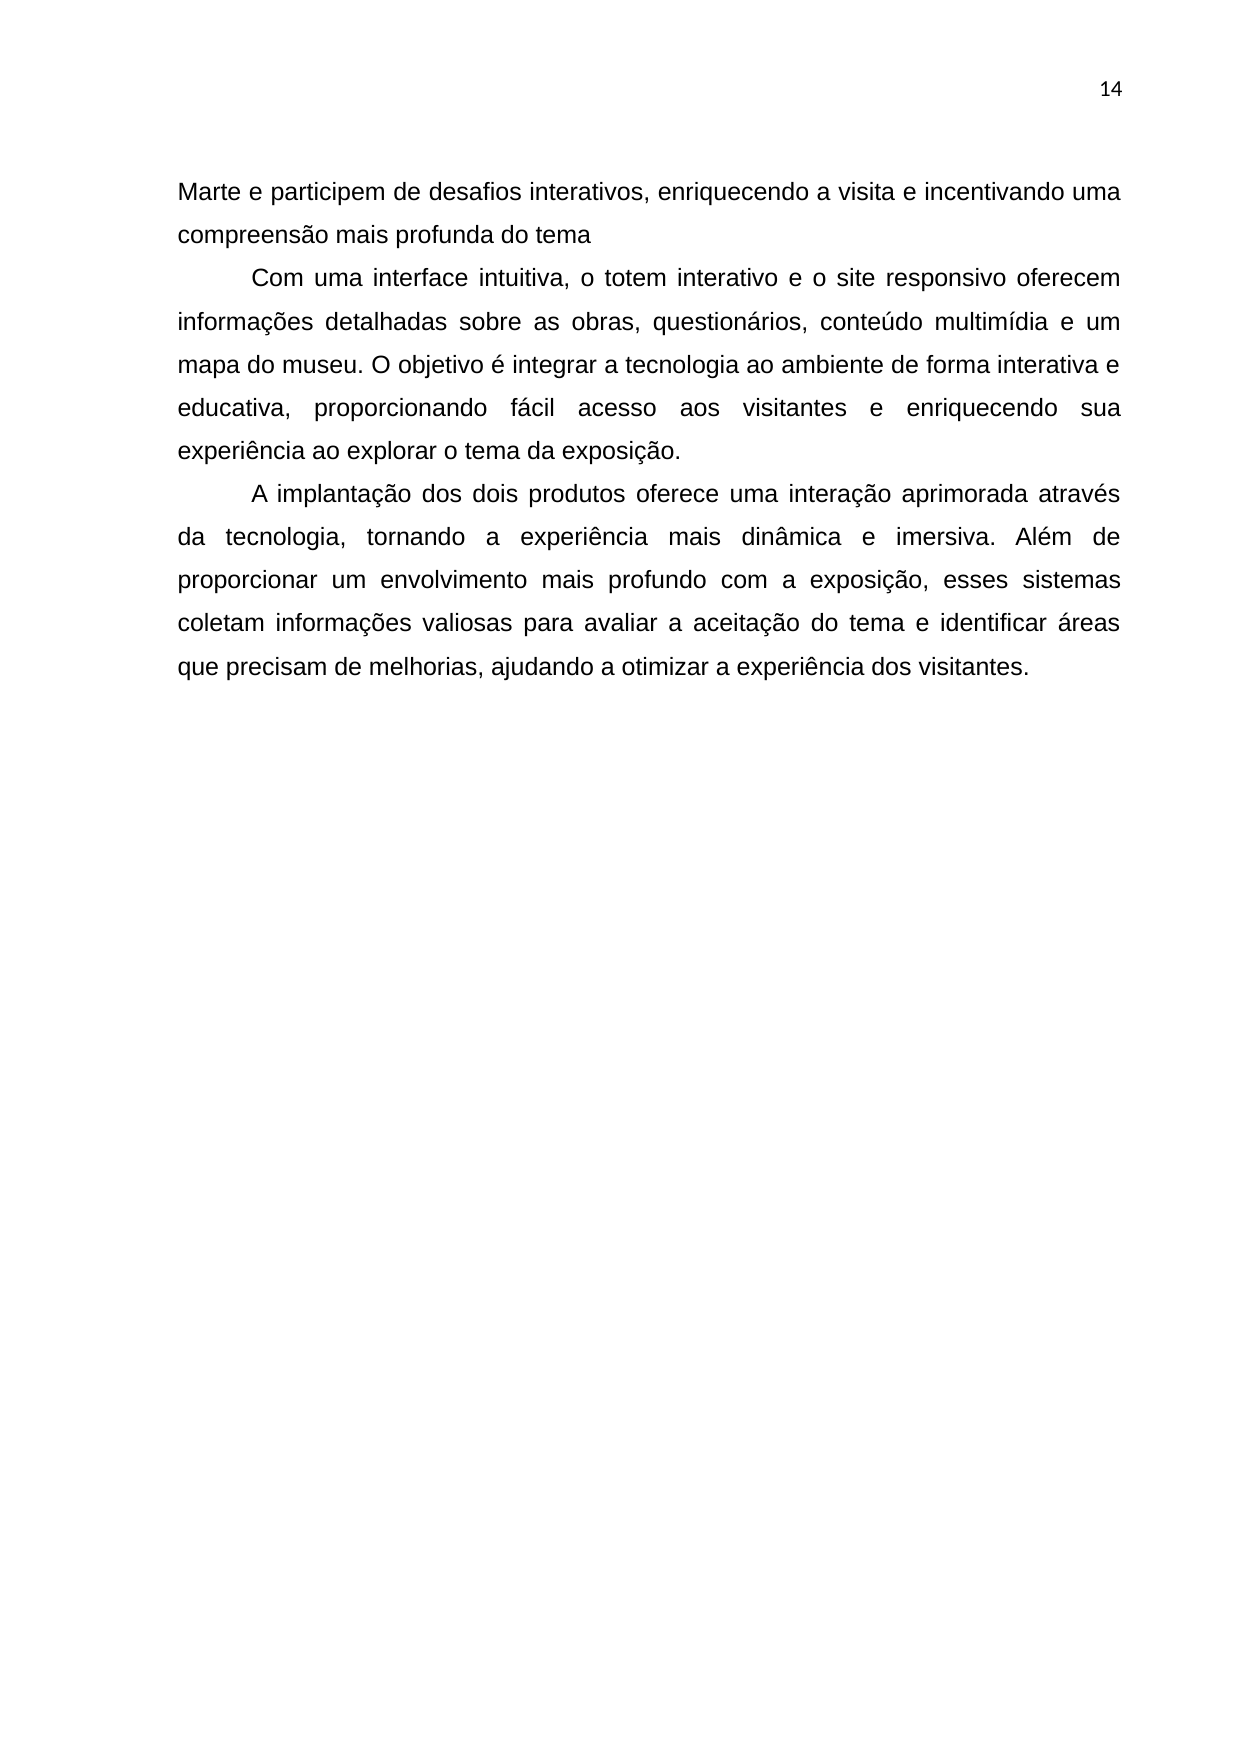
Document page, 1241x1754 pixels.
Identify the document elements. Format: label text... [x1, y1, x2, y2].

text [177, 177, 1122, 249]
text A implantação dos dois produtos oferece uma interação aprimorada através da tecnologia, tornando a experiência mais dinâmica e imersiva. Além de proporcionar um envolvimento mais profundo com a exposição, esses sistemas coletam informações valiosas para avaliar a aceitação do tema e identificar áreas que precisam de melhorias, ajudando a otimizar a experiência dos visitantes. [177, 479, 1122, 680]
text Com uma interface intuitiva, o totem interativo e o site responsivo oferecem informações detalhadas sobre as obras, questionários, conteúdo multimídia e um mapa do museu. O objetivo é integrar a tecnologia ao ambiente de forma interativa e educativa, proporcionando fácil acesso aos visitantes e enriquecendo sua experiência ao explorar o tema da exposição. [177, 263, 1122, 465]
